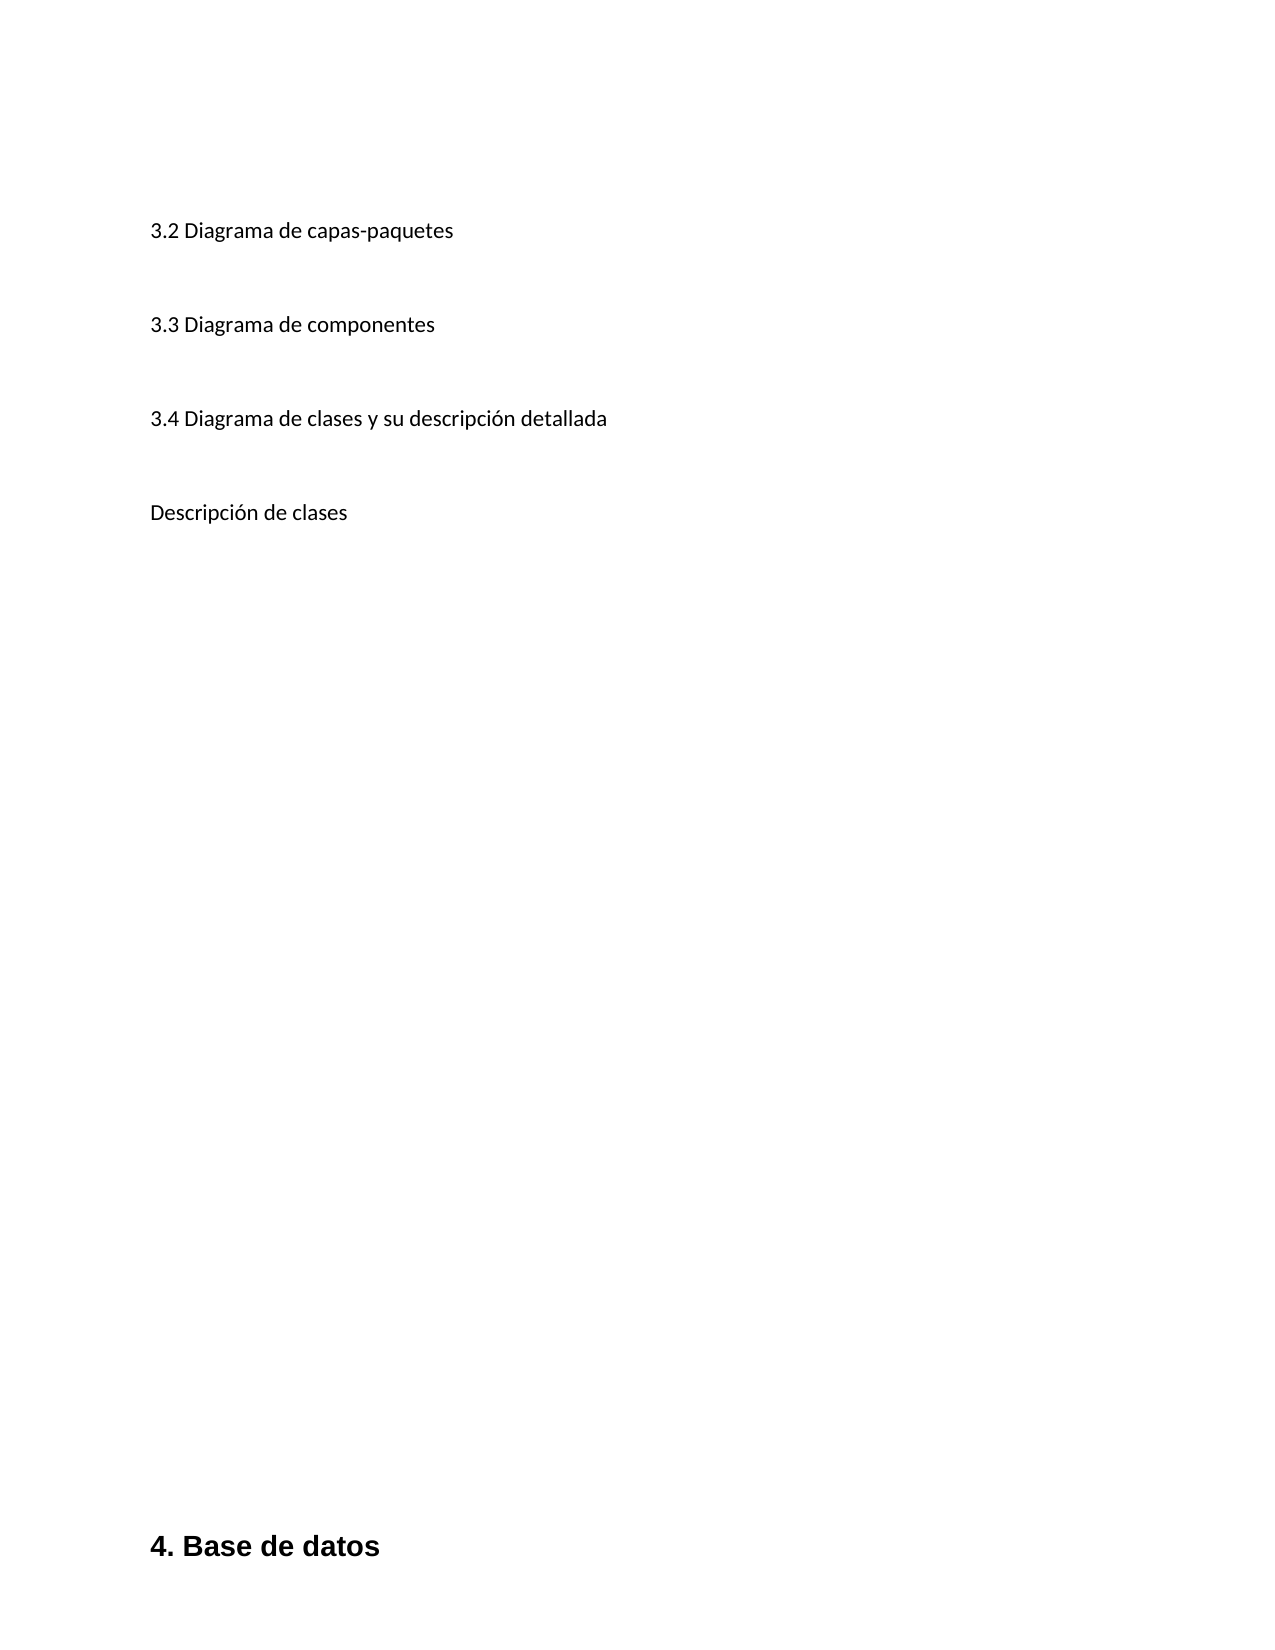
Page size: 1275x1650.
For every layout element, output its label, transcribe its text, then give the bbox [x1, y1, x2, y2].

text 4. Base de datos [150, 1529, 1141, 1562]
text 3.2 Diagrama de capas-paquetes [150, 216, 1141, 244]
text 3.3 Diagrama de componentes [150, 310, 1141, 338]
text Descripción de clases [150, 498, 1141, 526]
text 3.4 Diagrama de clases y su descripción detallada [150, 404, 1141, 432]
